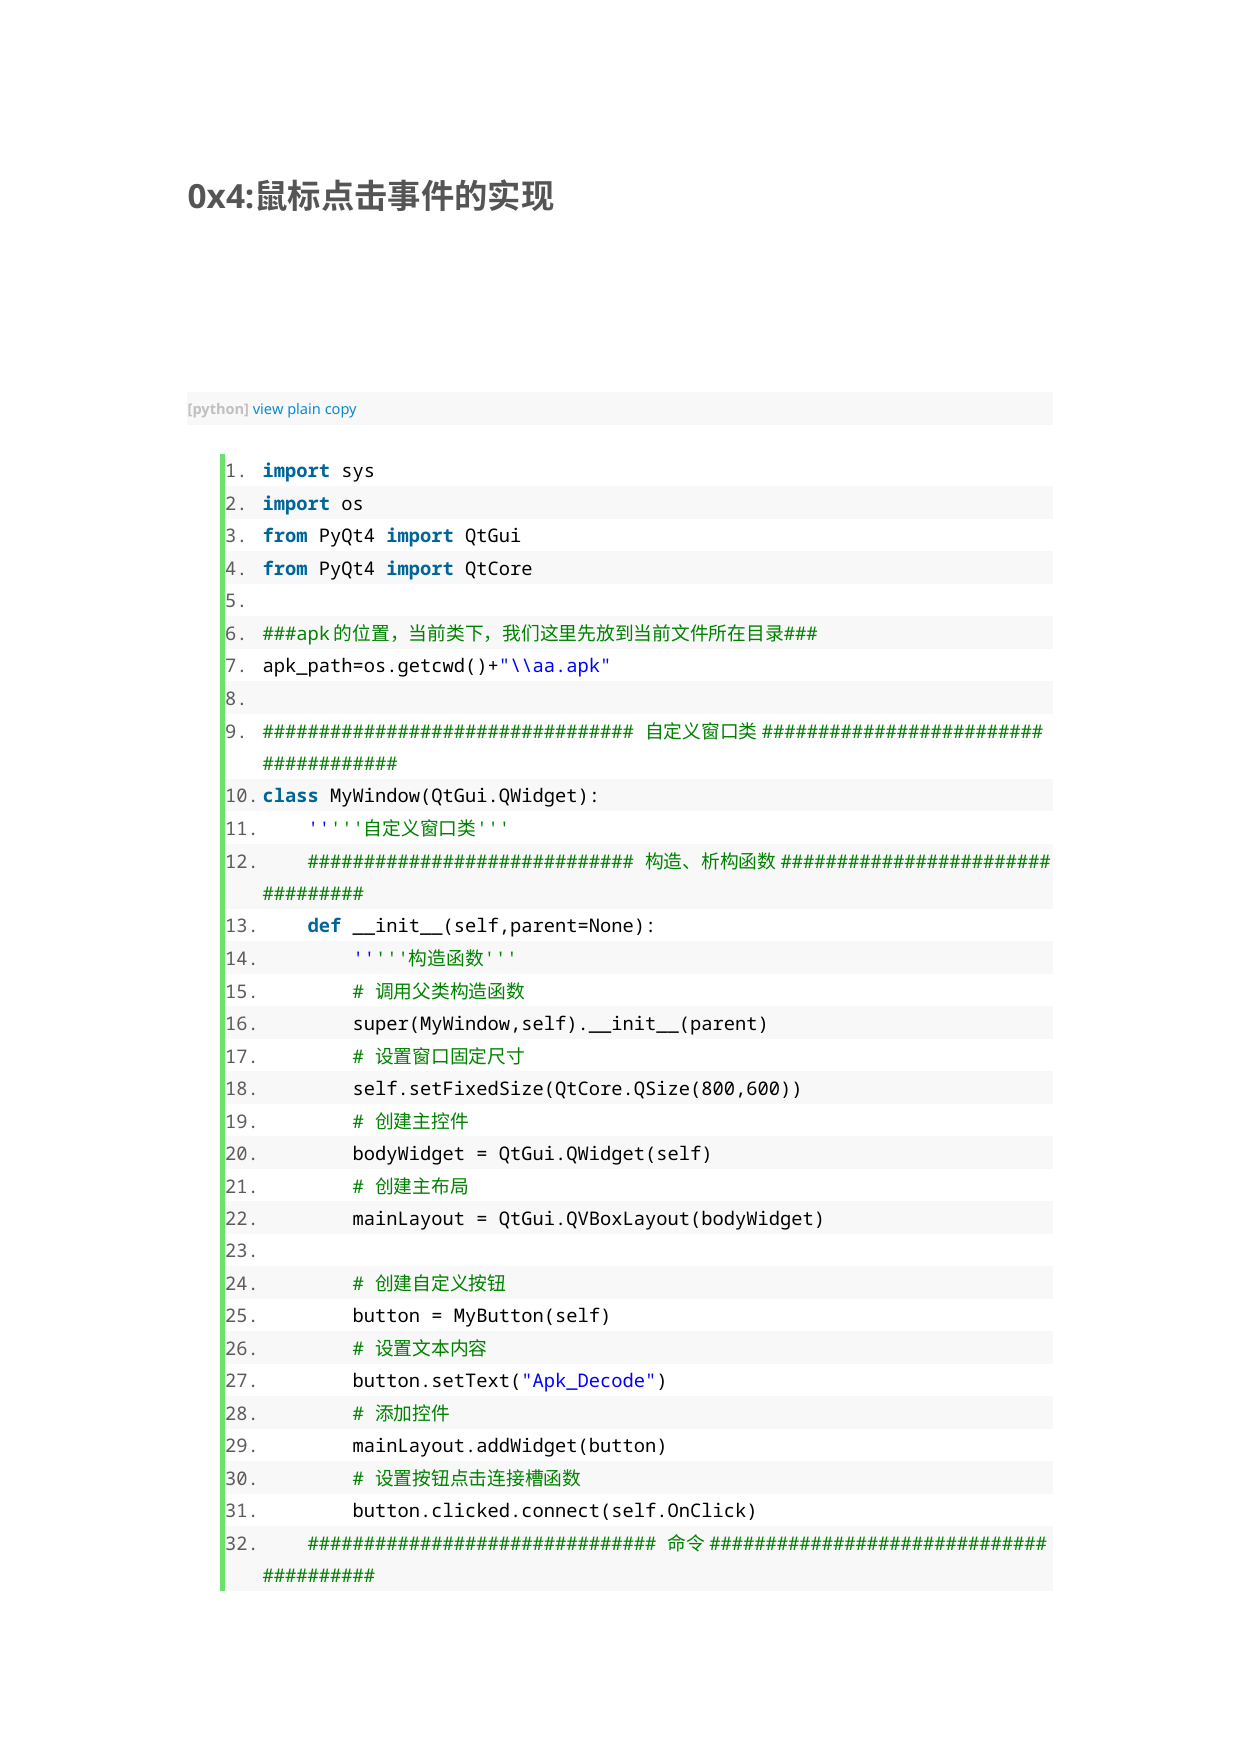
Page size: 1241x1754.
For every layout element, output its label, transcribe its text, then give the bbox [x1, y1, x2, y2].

list import os [225, 486, 1053, 519]
list # 创建主控件 [225, 1104, 1053, 1136]
list ############################### 命令 ######################################## [225, 1526, 1053, 1591]
list button.clicked.connect(self.OnClick) [225, 1494, 1053, 1526]
list # 添加控件 [225, 1396, 1053, 1429]
list ############################# 构造、析构函数 ################################# [225, 844, 1053, 909]
list self.setFixedSize(QtCore.QSize(800,600)) [225, 1071, 1053, 1104]
subtitle 0x4:鼠标点击事件的实现 [187, 162, 1053, 227]
list from PyQt4 import QtGui [225, 519, 1053, 551]
list button.setText("Apk_Decode") [225, 1364, 1053, 1396]
list class MyWindow(QtGui.QWidget): [225, 779, 1053, 811]
list # 调用父类构造函数 [225, 974, 1053, 1006]
list def __init__(self,parent=None): [225, 909, 1053, 941]
list mainLayout = QtGui.QVBoxLayout(bodyWidget) [225, 1201, 1053, 1234]
list # 设置窗口固定尺寸 [225, 1039, 1053, 1071]
list mainLayout.addWidget(button) [225, 1429, 1053, 1461]
list # 设置按钮点击连接槽函数 [225, 1461, 1053, 1494]
list import sys [225, 454, 1053, 486]
list '''''构造函数''' [225, 941, 1053, 974]
list # 创建主布局 [225, 1169, 1053, 1201]
list ###apk的位置，当前类下，我们这里先放到当前文件所在目录### [225, 616, 1053, 649]
list super(MyWindow,self).__init__(parent) [225, 1006, 1053, 1039]
list apk_path=os.getcwd()+"\\aa.apk" [225, 649, 1053, 681]
list ################################# 自定义窗口类 ##################################### [225, 714, 1053, 779]
list button = MyButton(self) [225, 1299, 1053, 1331]
list # 设置文本内容 [225, 1331, 1053, 1364]
list '''''自定义窗口类''' [225, 811, 1053, 844]
list from PyQt4 import QtCore [225, 551, 1053, 584]
list # 创建自定义按钮 [225, 1266, 1053, 1299]
text [python] view plain copy [187, 392, 1053, 425]
list bodyWidget = QtGui.QWidget(self) [225, 1136, 1053, 1169]
